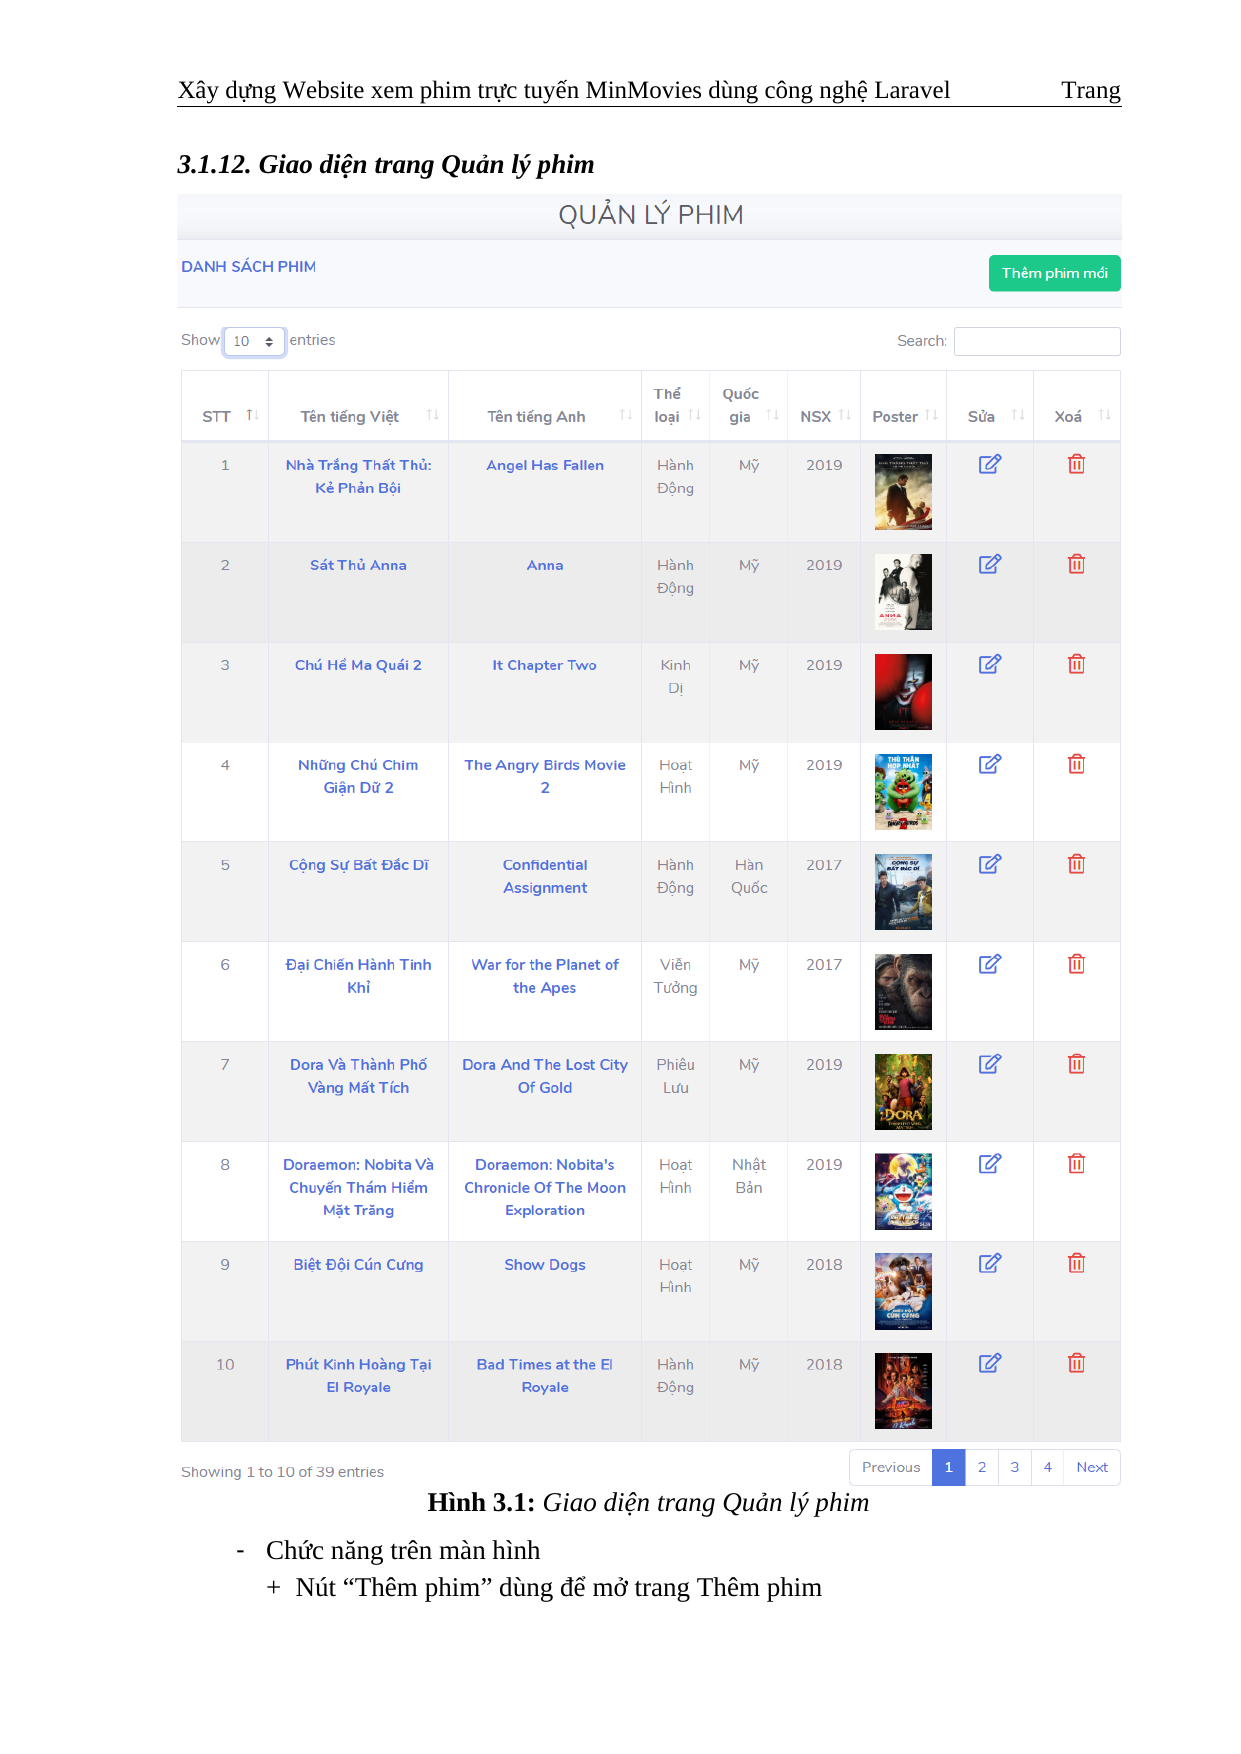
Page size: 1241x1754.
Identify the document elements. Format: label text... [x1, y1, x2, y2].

text Giao diện trang Quản lý phim [177, 1487, 1122, 1517]
list Nút “Thêm phim” dùng để mở trang Thêm phim [266, 1571, 1122, 1602]
list Chức năng trên màn hình [236, 1533, 1122, 1566]
text Giao diện trang Quản lý phim [177, 148, 1122, 179]
picture [177, 194, 1123, 1487]
